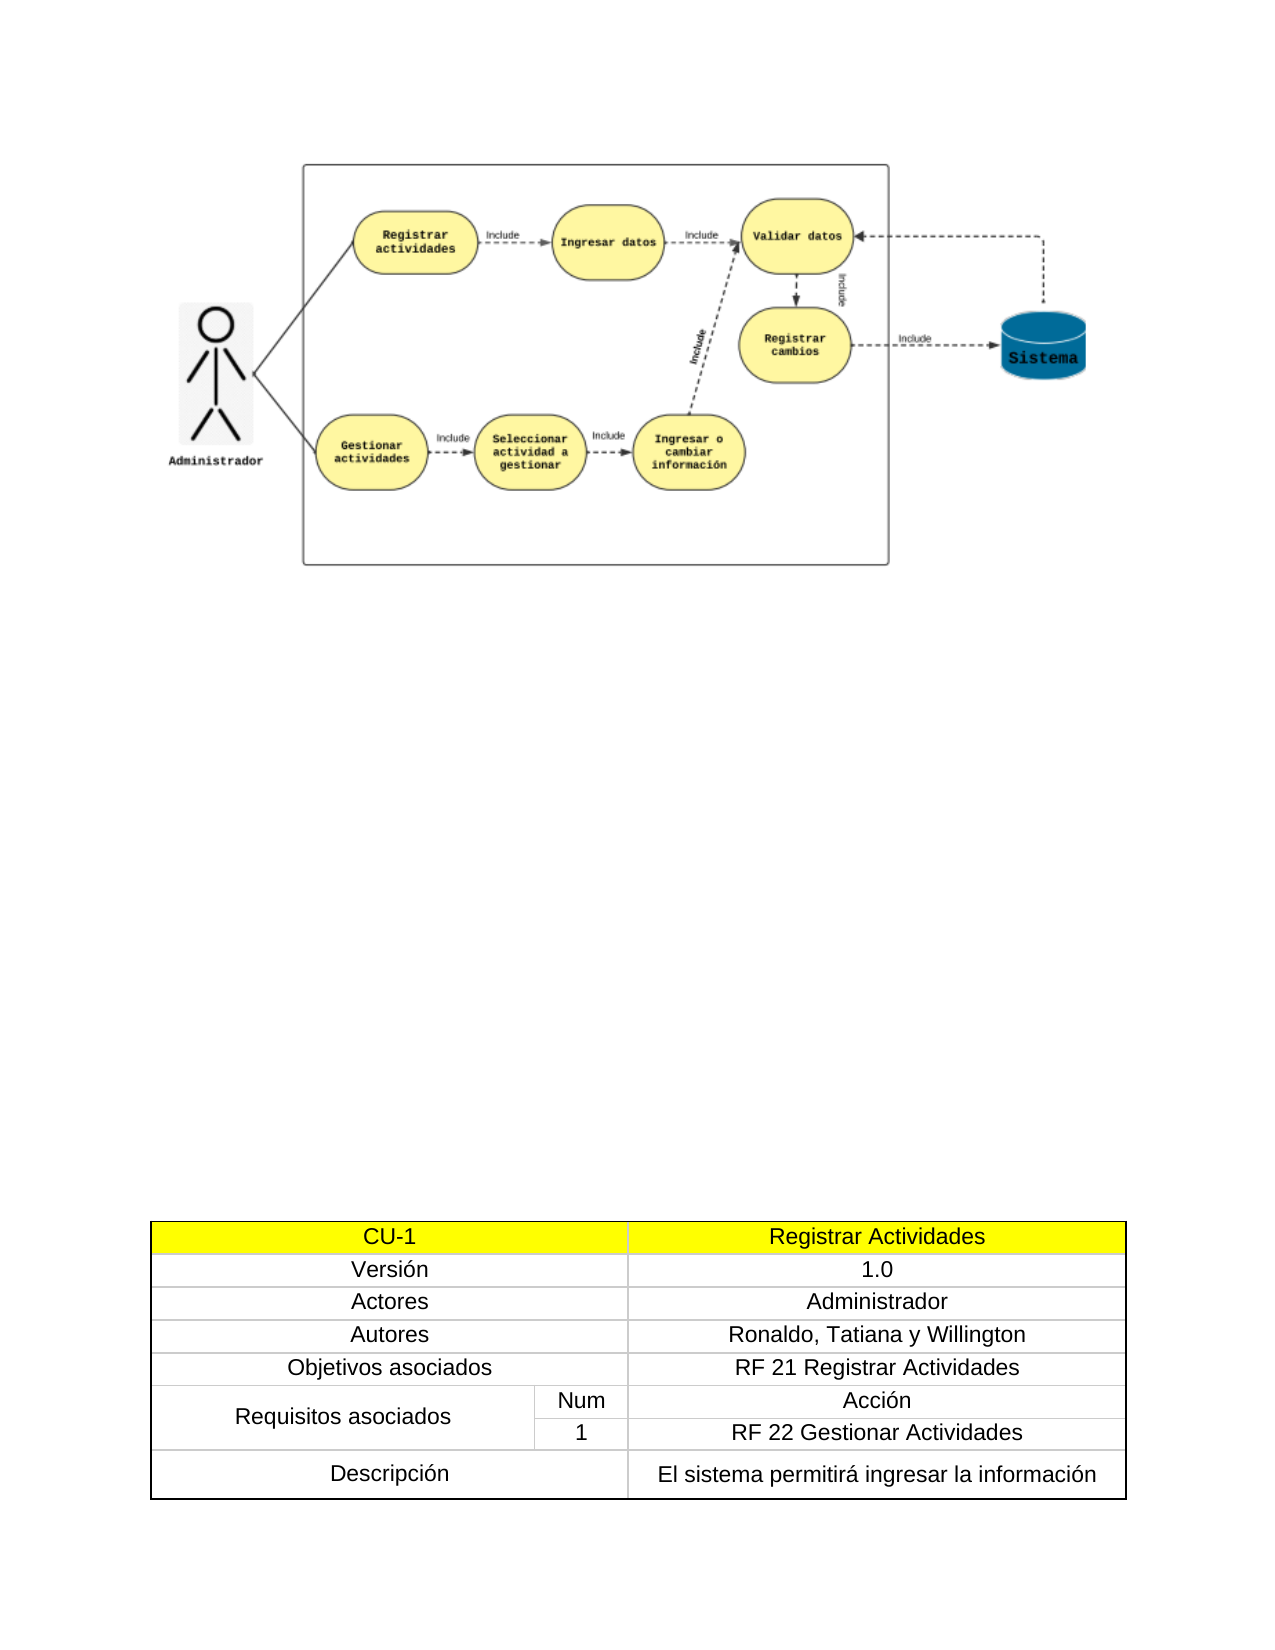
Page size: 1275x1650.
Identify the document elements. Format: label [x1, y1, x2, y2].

picture [150, 150, 1125, 592]
